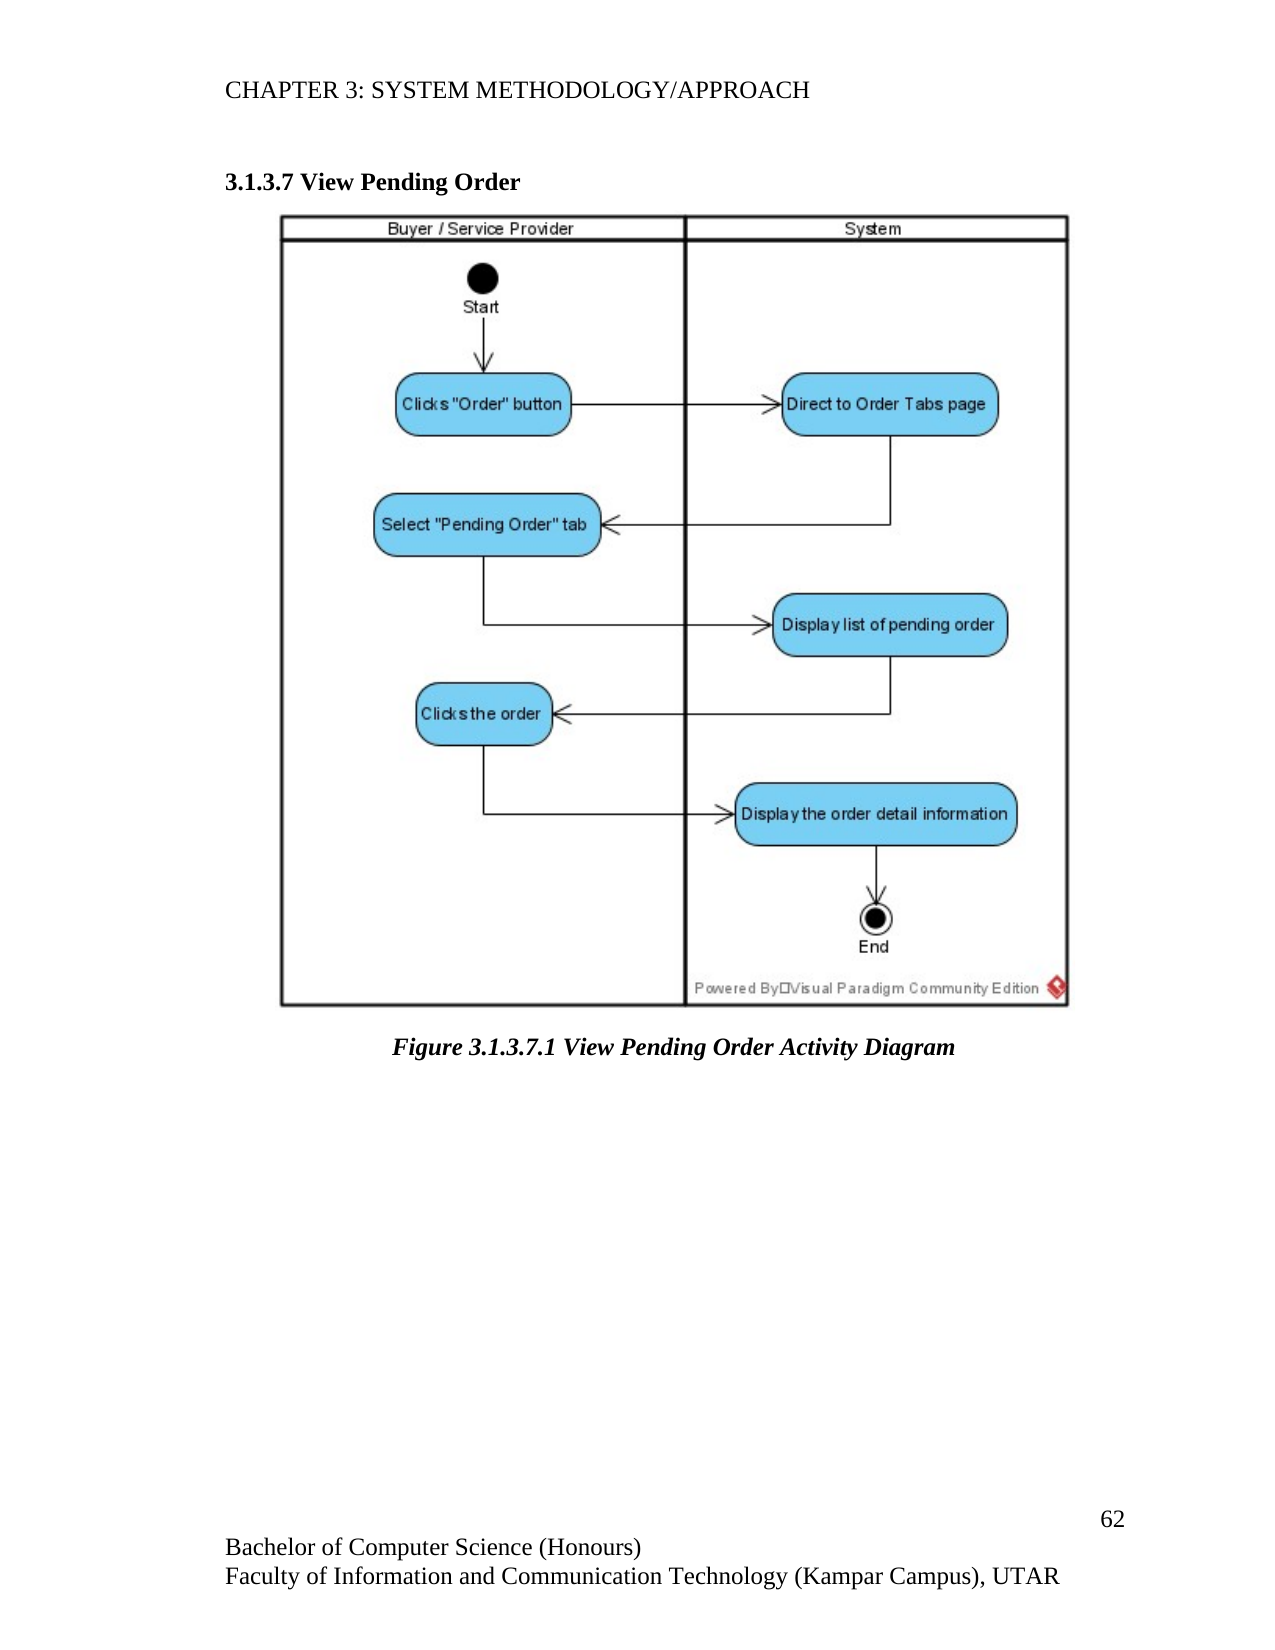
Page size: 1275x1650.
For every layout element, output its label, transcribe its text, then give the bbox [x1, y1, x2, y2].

text Figure 3.1.3.7.1 View Pending Order Activity Diagram [225, 1032, 1125, 1061]
subtitle 3.1.3.7 View Pending Order [225, 167, 1125, 195]
picture [275, 210, 1075, 1014]
